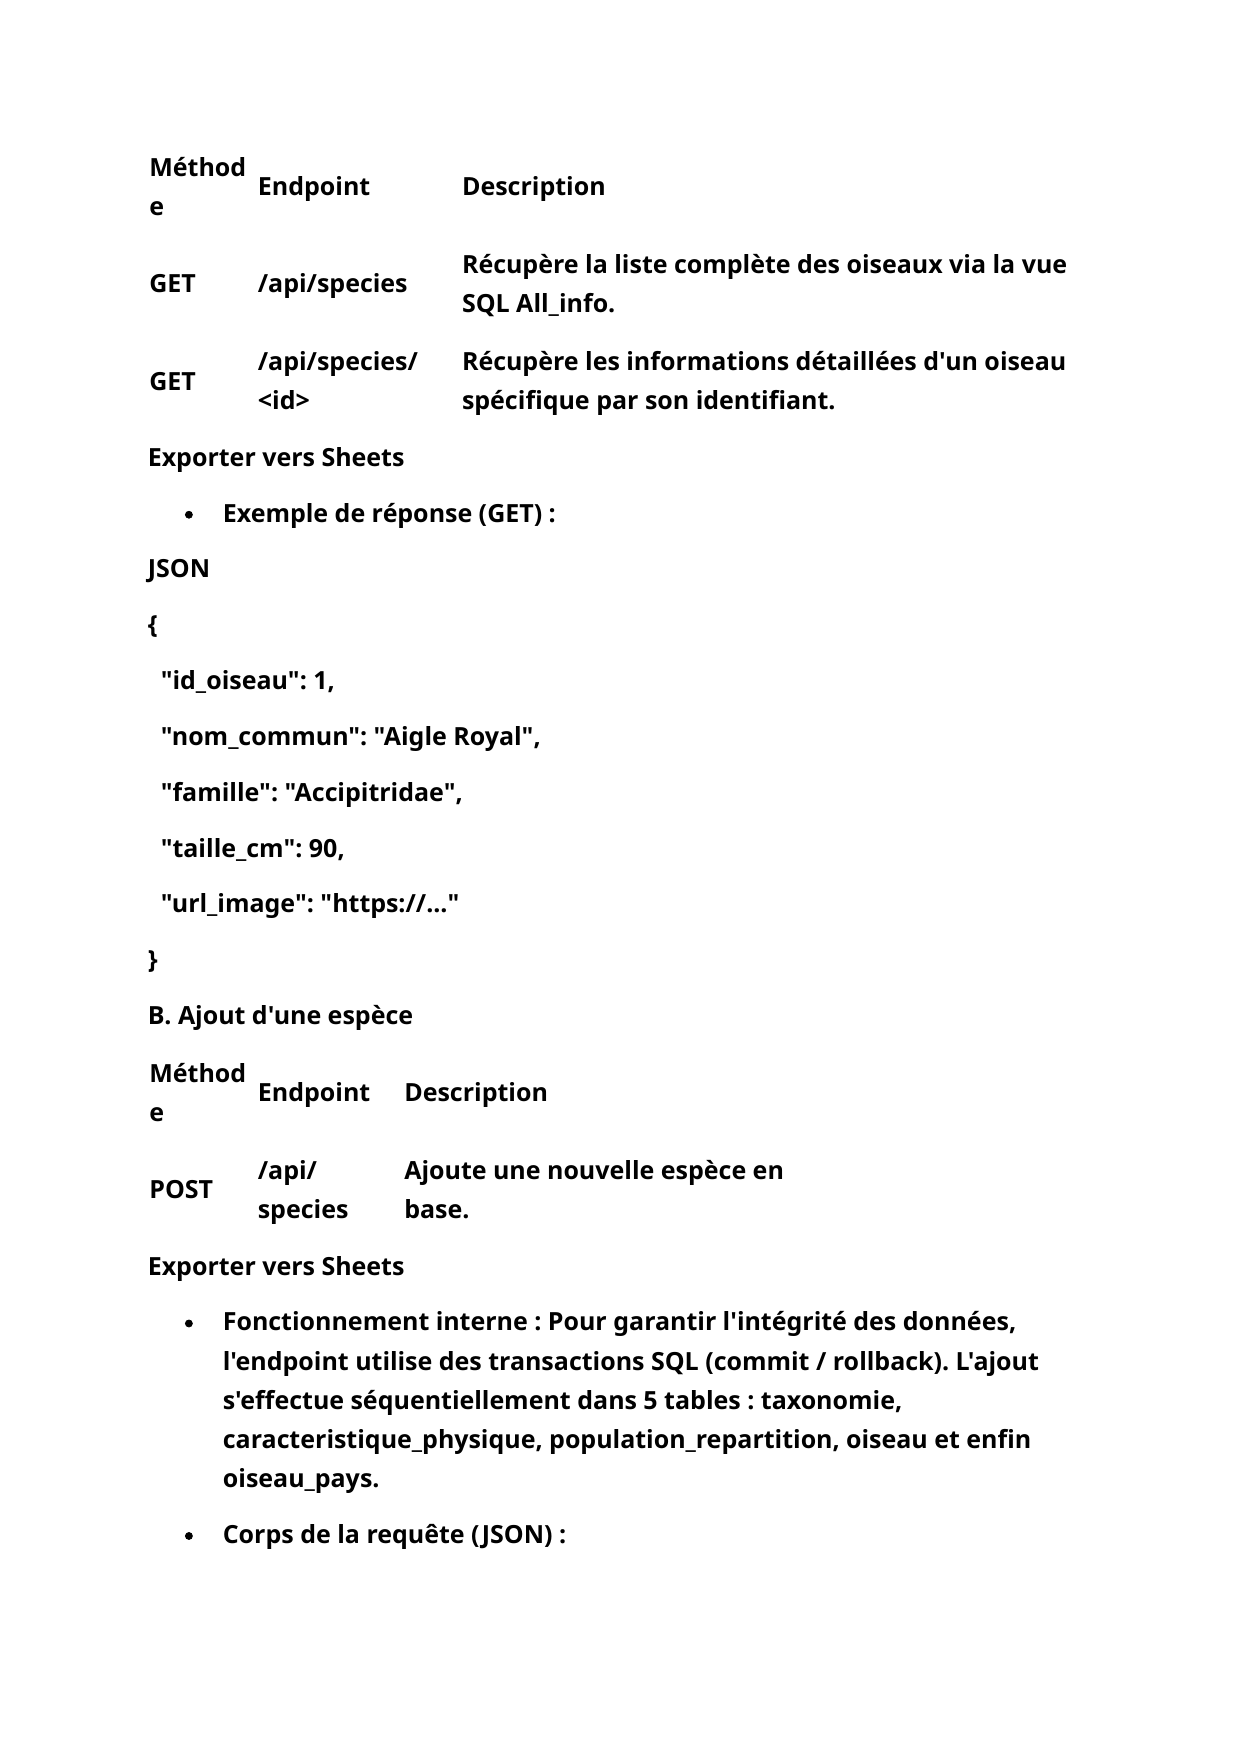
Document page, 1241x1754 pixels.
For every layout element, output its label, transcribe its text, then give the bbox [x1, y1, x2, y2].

list Corps de la requête (JSON) : [185, 1517, 1093, 1551]
text "nom_commun": "Aigle Royal", [148, 719, 1093, 753]
table_header Endpoint [256, 148, 460, 245]
text JSON [148, 551, 1093, 585]
table_cell /api/species [256, 245, 460, 342]
text { [148, 607, 1093, 641]
table_cell GET [148, 245, 256, 342]
table_header Description [403, 1054, 823, 1151]
text "famille": "Accipitridae", [148, 774, 1093, 808]
text "id_oiseau": 1, [148, 663, 1093, 697]
list Fonctionnement interne : Pour garantir l'intégrité des données, l'endpoint utilise des transactions SQL (commit / rollback). L'ajout s'effectue séquentiellement dans 5 tables : taxonomie, caracteristique_physique, population_repartition, oiseau et enfin oiseau_pays. [185, 1304, 1093, 1495]
table_header Description [460, 148, 1093, 245]
table_header Endpoint [256, 1054, 402, 1151]
table_cell Récupère la liste complète des oiseaux via la vue SQL All_info. [460, 245, 1093, 342]
text "url_image": "https://..." [148, 886, 1093, 920]
table_cell /api/species/<id> [256, 342, 460, 439]
table_cell POST [148, 1151, 256, 1248]
table_cell Ajoute une nouvelle espèce en base. [403, 1151, 823, 1248]
table_cell Récupère les informations détaillées d'un oiseau spécifique par son identifiant. [460, 342, 1093, 439]
text Exporter vers Sheets [148, 439, 1093, 473]
table_cell /api/species [256, 1151, 402, 1248]
text } [148, 942, 1093, 976]
table_header Méthode [148, 1054, 256, 1151]
text "taille_cm": 90, [148, 830, 1093, 864]
table_header Méthode [148, 148, 256, 245]
list Exemple de réponse (GET) : [185, 495, 1093, 529]
text B. Ajout d'une espèce [148, 998, 1093, 1032]
table_cell GET [148, 342, 256, 439]
text Exporter vers Sheets [148, 1248, 1093, 1282]
